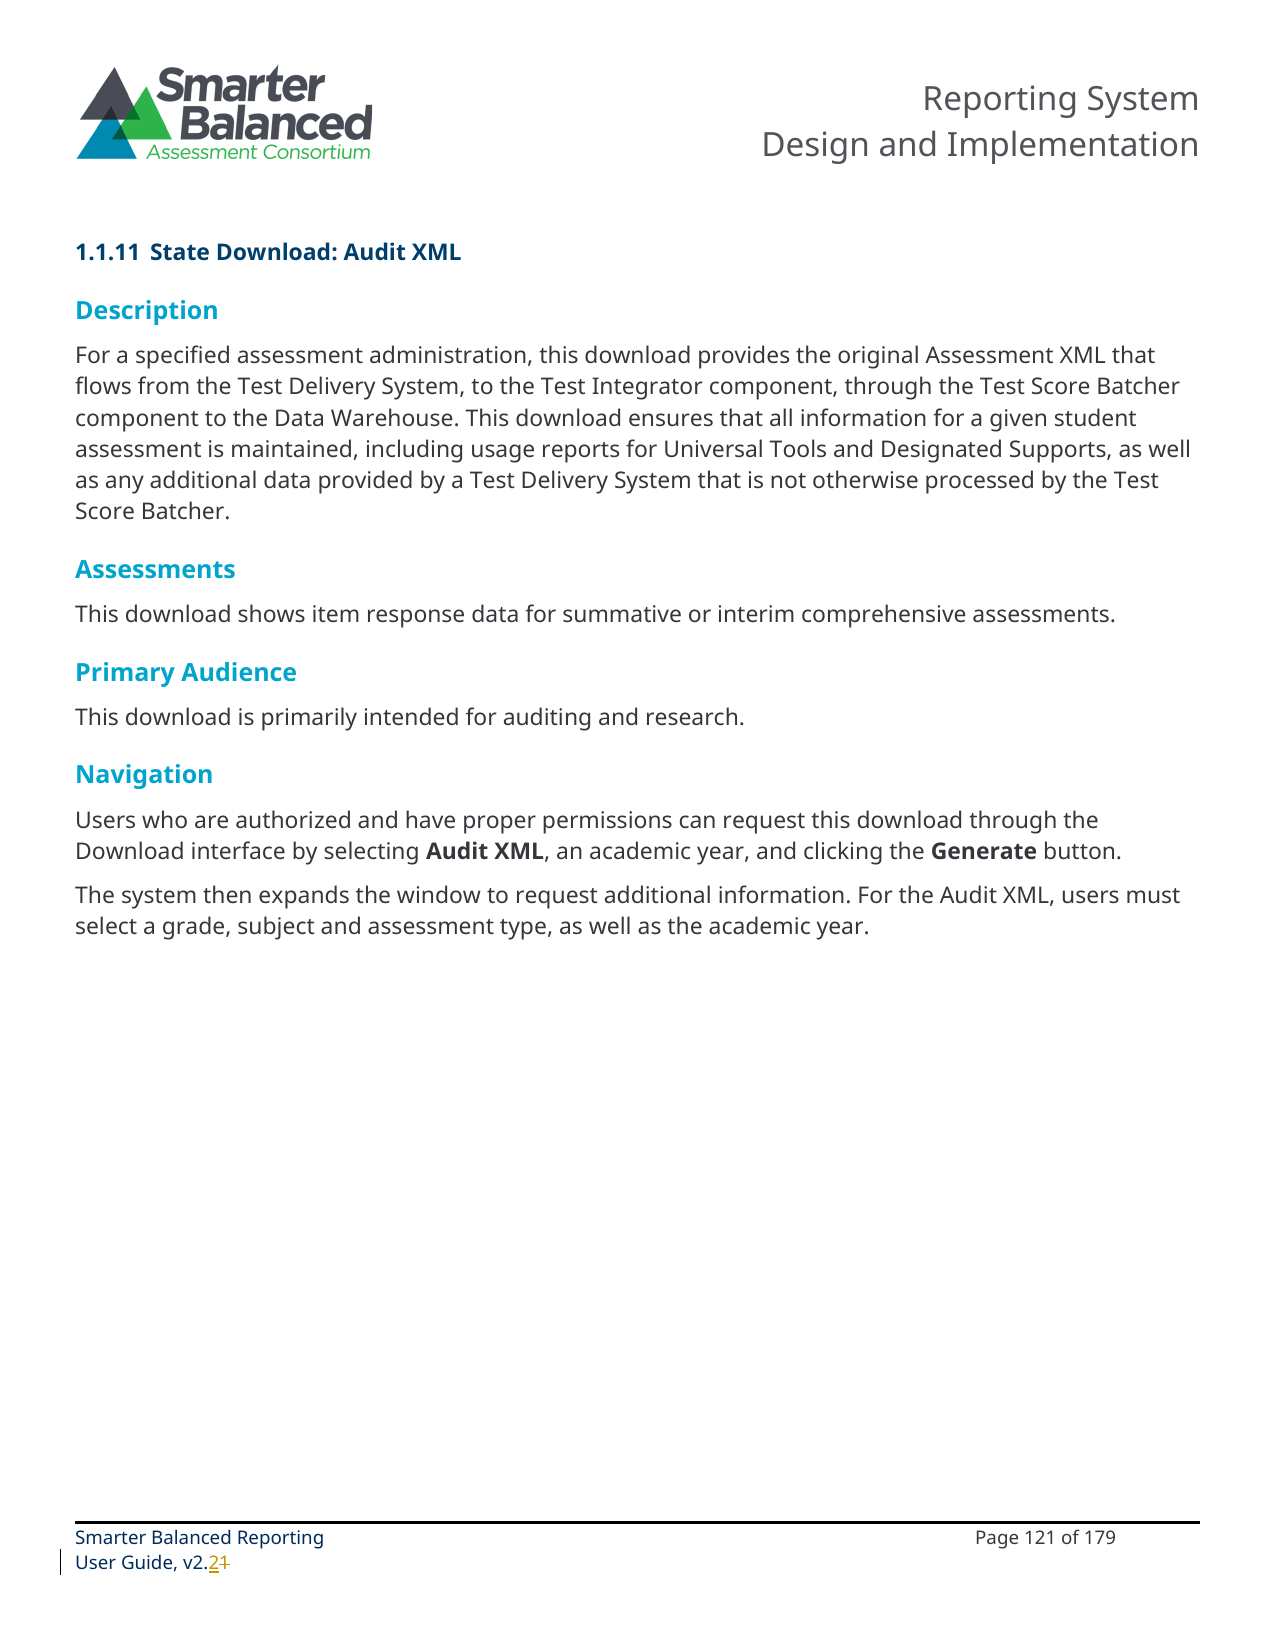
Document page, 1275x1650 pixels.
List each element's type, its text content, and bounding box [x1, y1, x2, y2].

subtitle Primary Audience [75, 654, 1200, 688]
subtitle Assessments [75, 552, 1200, 586]
text This download is primarily intended for auditing and research. [75, 701, 1200, 732]
text The system then expands the window to request additional information. For the Audit XML, users must select a grade, subject and assessment type, as well as the academic year. [75, 879, 1200, 941]
picture [76, 64, 373, 159]
text For a specified assessment administration, this download provides the original Assessment XML that flows from the Test Delivery System, to the Test Integrator component, through the Test Score Batcher component to the Data Warehouse. This download ensures that all information for a given student assessment is maintained, including usage reports for Universal Tools and Designated Supports, as well as any additional data provided by a Test Delivery System that is not otherwise processed by the Test Score Batcher. [75, 339, 1200, 527]
text This download shows item response data for summative or interim comprehensive assessments. [75, 598, 1200, 629]
text Users who are authorized and have proper permissions can request this download through the Download interface by selecting Audit XML, an academic year, and clicking the Generate button. [75, 804, 1200, 866]
subtitle Description [75, 292, 1200, 327]
subtitle Navigation [75, 757, 1200, 791]
subtitle State Download: Audit XML [75, 236, 1200, 267]
